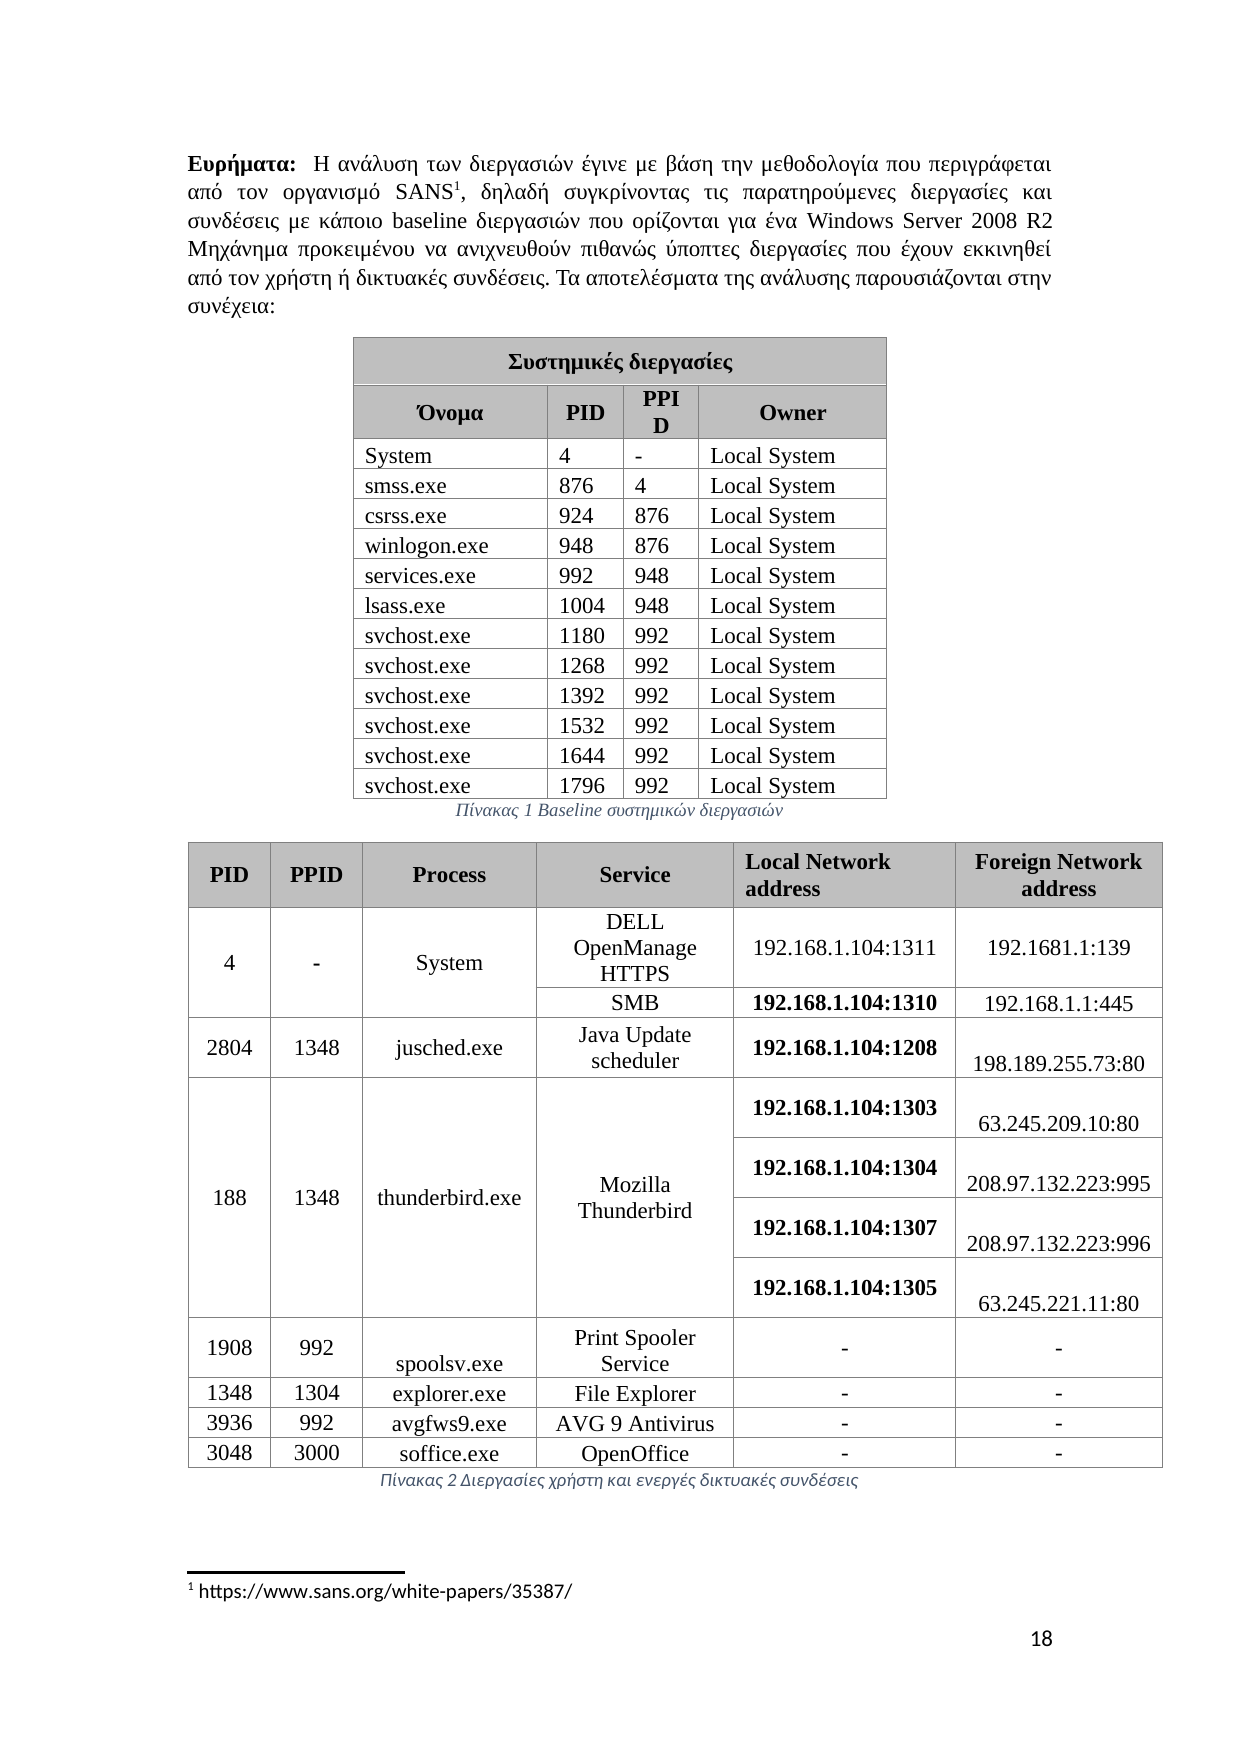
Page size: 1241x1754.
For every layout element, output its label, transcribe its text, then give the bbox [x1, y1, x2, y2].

table_cell Local System [699, 619, 886, 648]
table_cell PID [548, 386, 623, 438]
table_cell 198.189.255.73:80 [956, 1018, 1162, 1077]
table_cell 876 [548, 469, 623, 498]
table_cell 876 [624, 529, 698, 558]
table_cell jusched.exe [363, 1018, 536, 1077]
table_cell Local System [699, 739, 886, 768]
table_cell Print Spooler Service [537, 1318, 733, 1377]
table_cell 188 [189, 1078, 270, 1317]
table_cell Local System [699, 529, 886, 558]
table_cell svchost.exe [354, 769, 547, 798]
table_cell soffice.exe [363, 1438, 536, 1467]
table_cell 1304 [271, 1378, 362, 1407]
table_cell OpenOffice [537, 1438, 733, 1467]
table_cell 992 [624, 619, 698, 648]
table_cell - [956, 1408, 1162, 1437]
table_cell spoolsv.exe [363, 1318, 536, 1377]
table_cell 1004 [548, 589, 623, 618]
table_header Local Network address [734, 843, 955, 907]
table_header PPID [271, 843, 362, 907]
table_cell 192.168.1.1:445 [956, 988, 1162, 1017]
table_cell - [956, 1318, 1162, 1377]
table_cell 992 [624, 679, 698, 708]
table_cell - [271, 908, 362, 1017]
table_cell svchost.exe [354, 679, 547, 708]
table_header Process [363, 843, 536, 907]
table_cell File Explorer [537, 1378, 733, 1407]
table_cell Local System [699, 679, 886, 708]
table_cell 3000 [271, 1438, 362, 1467]
table_cell Mozilla Thunderbird [537, 1078, 733, 1317]
table_cell Local System [699, 559, 886, 588]
table_cell Local System [699, 769, 886, 798]
table_cell explorer.exe [363, 1378, 536, 1407]
table_cell 63.245.209.10:80 [956, 1078, 1162, 1137]
table_cell svchost.exe [354, 619, 547, 648]
table_cell - [734, 1378, 955, 1407]
table_cell 948 [548, 529, 623, 558]
table_cell 1908 [189, 1318, 270, 1377]
table_cell thunderbird.exe [363, 1078, 536, 1317]
table_cell 1348 [271, 1078, 362, 1317]
table_cell Java Update scheduler [537, 1018, 733, 1077]
text Ευρήματα: Η ανάλυση των διεργασιών έγινε με βάση την μεθοδολογία που περιγράφεται από τον οργανισμό SANS, δηλαδή συγκρίνοντας τις παρατηρούμενες διεργασίες και συνδέσεις με κάποιο baseline διεργασιών που ορίζονται για ένα Windows Server 2008 R2 Μηχάνημα προκειμένου να ανιχνευθούν πιθανώς ύποπτες διεργασίες που έχουν εκκινηθεί από τον χρήστη ή δικτυακές συνδέσεις. Τα αποτελέσματα της ανάλυσης παρουσιάζονται στην συνέχεια: [187, 150, 1053, 318]
table_cell 992 [624, 739, 698, 768]
table_cell 1532 [548, 709, 623, 738]
table_cell 1348 [189, 1378, 270, 1407]
table_cell 1348 [271, 1018, 362, 1077]
table_cell - [956, 1378, 1162, 1407]
table_cell 192.168.1.104:1307 [734, 1198, 955, 1257]
table_cell 992 [271, 1318, 362, 1377]
table_cell svchost.exe [354, 709, 547, 738]
table_cell 4 [189, 908, 270, 1017]
table_cell PPID [624, 386, 698, 438]
text Πίνακας 2 Διεργασίες χρήστη και ενεργές δικτυακές συνδέσεις [187, 1468, 1053, 1491]
table_cell svchost.exe [354, 739, 547, 768]
table_cell System [363, 908, 536, 1017]
table_cell Local System [699, 469, 886, 498]
table_cell 1180 [548, 619, 623, 648]
table_cell 992 [548, 559, 623, 588]
table_cell Local System [699, 499, 886, 528]
table_cell 992 [271, 1408, 362, 1437]
table_cell 3936 [189, 1408, 270, 1437]
table_header Foreign Network address [956, 843, 1162, 907]
table_cell 3048 [189, 1438, 270, 1467]
table_cell 63.245.221.11:80 [956, 1258, 1162, 1317]
table_cell Local System [699, 709, 886, 738]
table_cell csrss.exe [354, 499, 547, 528]
table_cell avgfws9.exe [363, 1408, 536, 1437]
table_cell Local System [699, 649, 886, 678]
table_cell 192.168.1.104:1305 [734, 1258, 955, 1317]
table_header Συστημικές διεργασίες [354, 338, 886, 384]
table_cell smss.exe [354, 469, 547, 498]
table_cell 192.168.1.104:1304 [734, 1138, 955, 1197]
table_cell SMB [537, 988, 733, 1017]
table_cell 4 [624, 469, 698, 498]
table_cell AVG 9 Antivirus [537, 1408, 733, 1437]
table_header PID [189, 843, 270, 907]
table_cell DELL OpenManage HTTPS [537, 908, 733, 987]
table_cell System [354, 439, 547, 468]
table_cell 948 [624, 589, 698, 618]
table_cell 1392 [548, 679, 623, 708]
table_cell 1644 [548, 739, 623, 768]
table_header Service [537, 843, 733, 907]
table_cell winlogon.exe [354, 529, 547, 558]
table_cell Owner [699, 386, 886, 438]
table_cell 992 [624, 769, 698, 798]
table_cell 924 [548, 499, 623, 528]
table_cell 992 [624, 649, 698, 678]
table_cell 192.1681.1:139 [956, 908, 1162, 987]
table_cell 4 [548, 439, 623, 468]
table_cell 876 [624, 499, 698, 528]
table_cell 992 [624, 709, 698, 738]
table_cell - [734, 1318, 955, 1377]
table_cell services.exe [354, 559, 547, 588]
table_cell 192.168.1.104:1208 [734, 1018, 955, 1077]
table_cell 1796 [548, 769, 623, 798]
table_cell 192.168.1.104:1303 [734, 1078, 955, 1137]
table_cell - [624, 439, 698, 468]
table_cell 1268 [548, 649, 623, 678]
text Πίνακας 1 Baseline συστημικών διεργασιών [187, 799, 1053, 821]
table_cell 208.97.132.223:995 [956, 1138, 1162, 1197]
table_cell svchost.exe [354, 649, 547, 678]
table_cell lsass.exe [354, 589, 547, 618]
table_cell - [734, 1438, 955, 1467]
table_cell 192.168.1.104:1311 [734, 908, 955, 987]
table_cell 948 [624, 559, 698, 588]
table_cell Όνομα [354, 386, 547, 438]
table_cell Local System [699, 589, 886, 618]
table_cell 208.97.132.223:996 [956, 1198, 1162, 1257]
table_cell 192.168.1.104:1310 [734, 988, 955, 1017]
table_cell 2804 [189, 1018, 270, 1077]
table_cell - [734, 1408, 955, 1437]
table_cell - [956, 1438, 1162, 1467]
table_cell Local System [699, 439, 886, 468]
